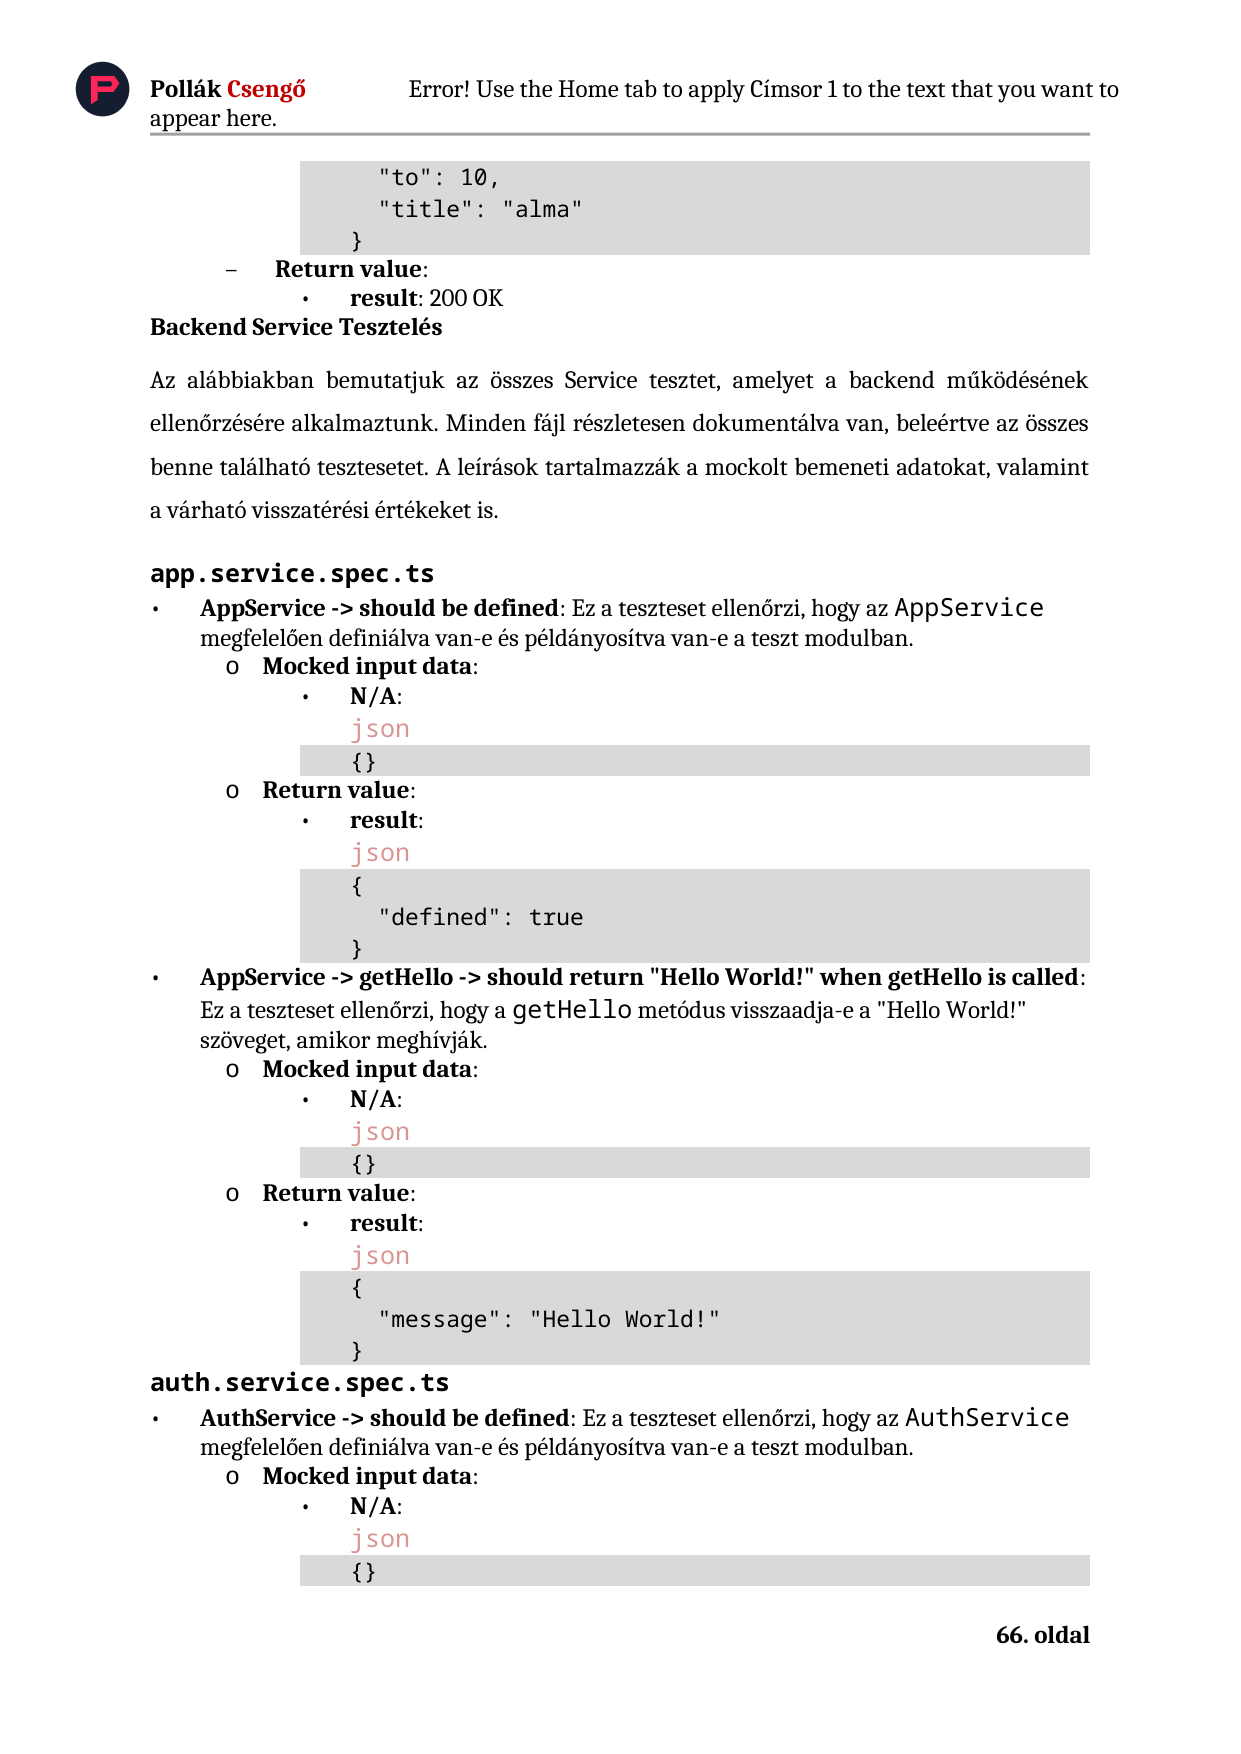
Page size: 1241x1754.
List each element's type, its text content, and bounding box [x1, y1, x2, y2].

list N/A: [300, 1492, 1090, 1521]
list } [300, 1334, 1090, 1365]
list json [300, 835, 1090, 869]
picture [71, 57, 132, 118]
list result: [300, 806, 1090, 835]
list "defined": true [300, 900, 1090, 932]
list Mocked input data: [225, 1462, 1090, 1492]
list {} [300, 1555, 1090, 1586]
list N/A: [300, 682, 1090, 711]
list {} [300, 1147, 1090, 1178]
list Return value: [225, 1178, 1090, 1208]
subtitle Backend Service Tesztelés [150, 312, 1090, 341]
list Mocked input data: [225, 652, 1090, 682]
list AuthService -> should be defined: Ez a teszteset ellenőrzi, hogy az AuthService megfelelően definiálva van-e és példányosítva van-e a teszt modulban. [150, 1399, 1090, 1462]
list result: [300, 1208, 1090, 1237]
list AppService -> should be defined: Ez a teszteset ellenőrzi, hogy az AppService megfelelően definiálva van-e és példányosítva van-e a teszt modulban. [150, 589, 1090, 652]
list { [300, 1271, 1090, 1303]
list result: 200 OK [300, 284, 1090, 312]
list Return value: [225, 255, 1090, 284]
list "title": "alma" [300, 192, 1090, 224]
list } [300, 224, 1090, 255]
list AppService -> getHello -> should return "Hello World!" when getHello is called: Ez a teszteset ellenőrzi, hogy a getHello metódus visszaadja-e a "Hello World!" szöveget, amikor meghívják. [150, 963, 1090, 1054]
list Return value: [225, 776, 1090, 806]
subtitle auth.service.spec.ts [150, 1365, 1090, 1399]
list json [300, 1113, 1090, 1147]
list "to": 10, [300, 161, 1090, 192]
text Az alábbiakban bemutatjuk az összes Service tesztet, amelyet a backend működésének ellenőrzésére alkalmaztunk. Minden fájl részletesen dokumentálva van, beleértve az összes benne található tesztesetet. A leírások tartalmazzák a mockolt bemeneti adatokat, valamint a várható visszatérési értékeket is. [150, 366, 1090, 524]
list json [300, 1521, 1090, 1555]
list N/A: [300, 1084, 1090, 1113]
list } [300, 932, 1090, 963]
list Mocked input data: [225, 1054, 1090, 1084]
list "message": "Hello World!" [300, 1303, 1090, 1334]
list json [300, 711, 1090, 745]
list json [300, 1237, 1090, 1271]
list {} [300, 745, 1090, 776]
subtitle app.service.spec.ts [150, 555, 1090, 589]
list { [300, 869, 1090, 900]
